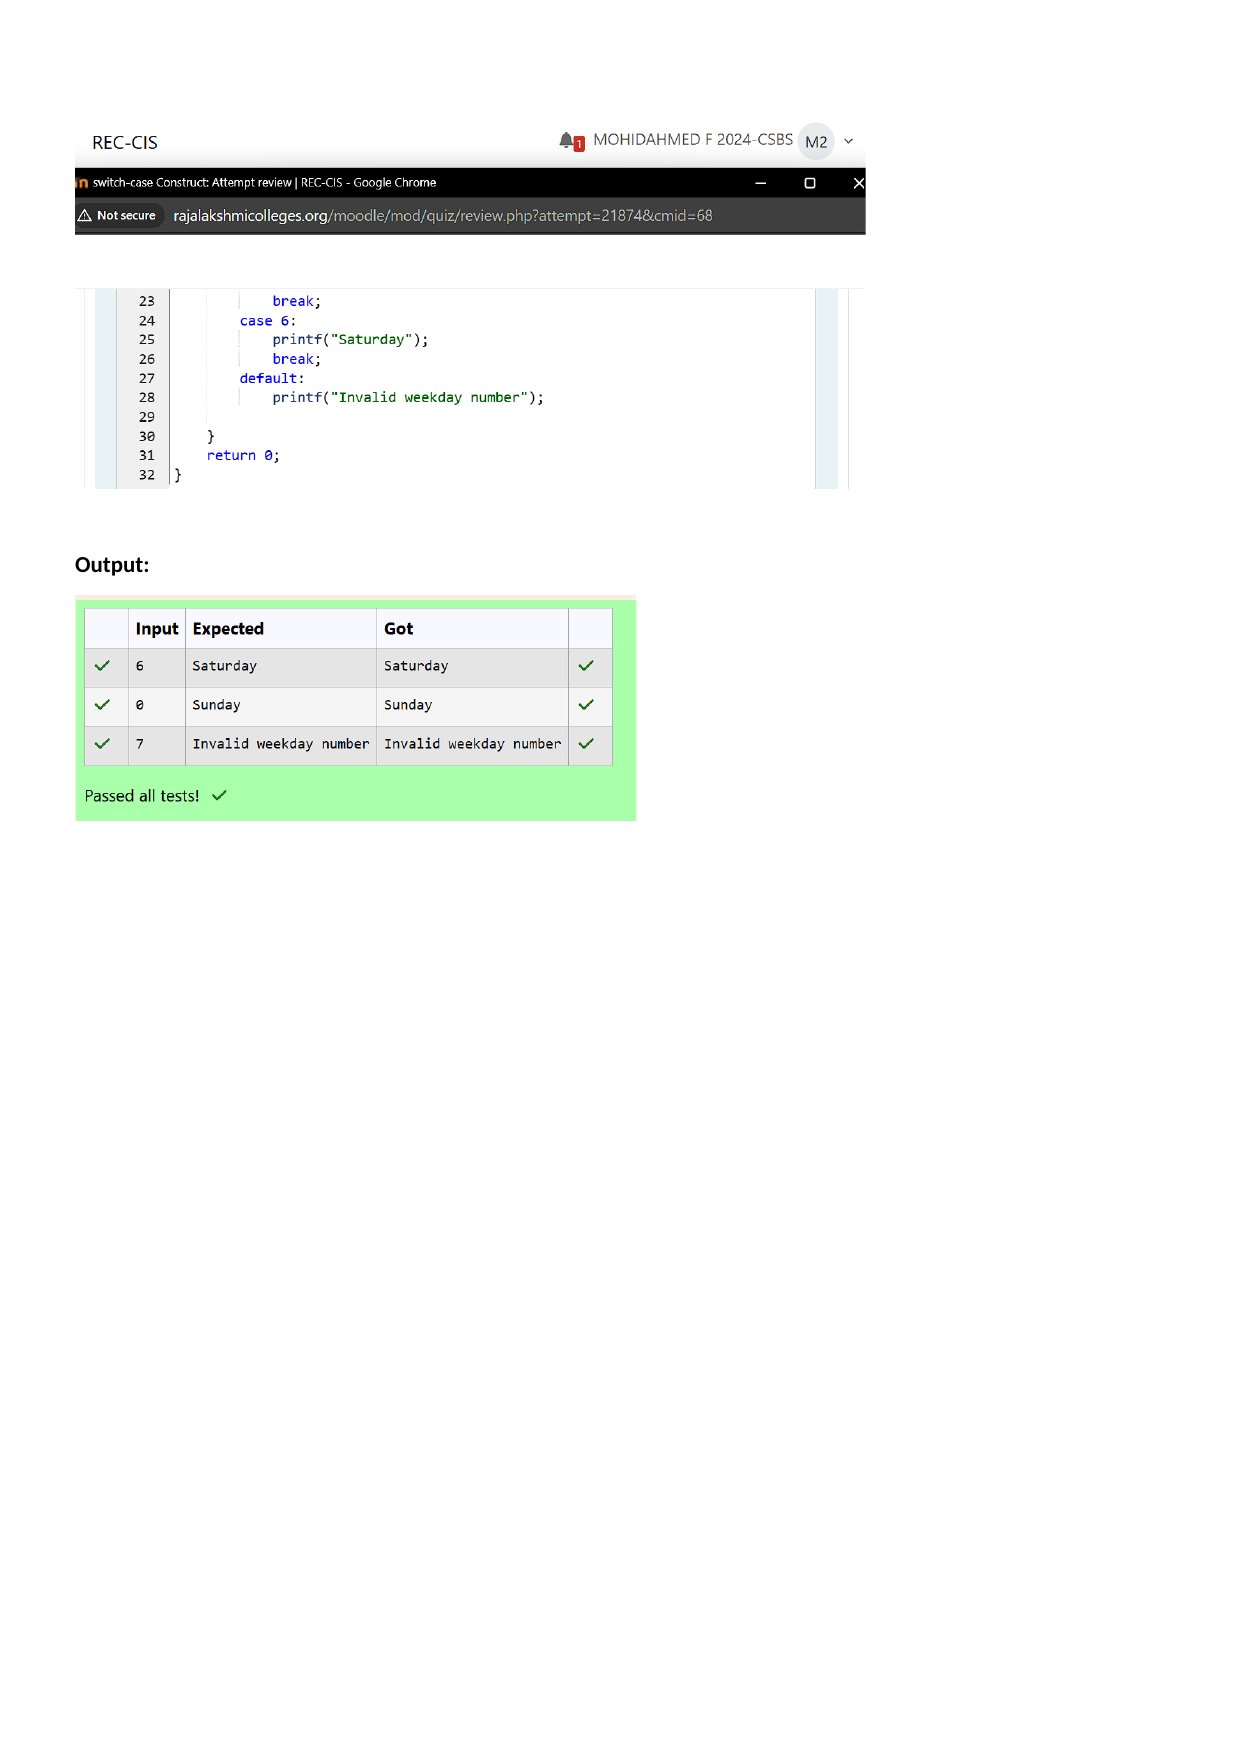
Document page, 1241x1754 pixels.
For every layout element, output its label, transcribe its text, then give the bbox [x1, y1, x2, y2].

text Output: [75, 550, 1165, 578]
picture [75, 120, 866, 489]
picture [75, 595, 637, 821]
